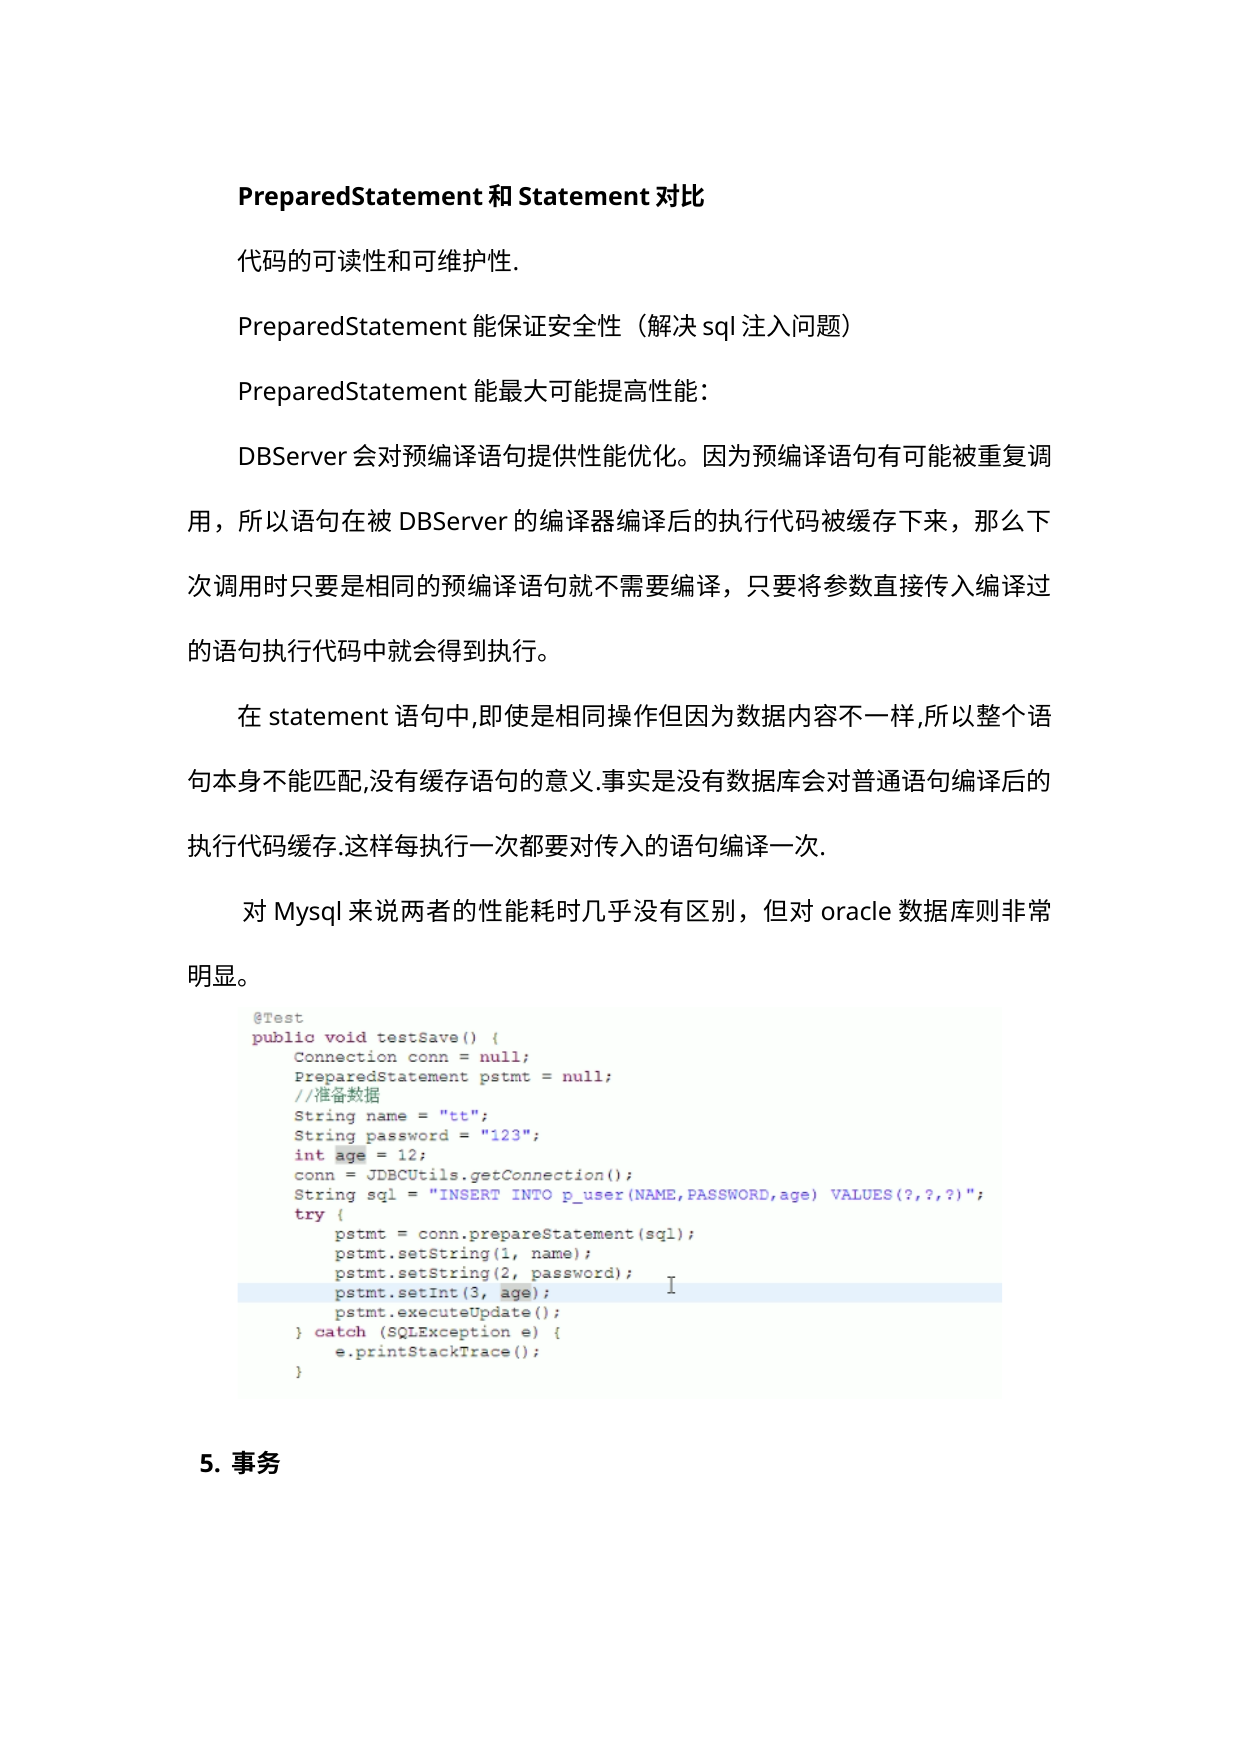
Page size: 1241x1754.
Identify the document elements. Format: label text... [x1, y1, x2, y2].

text PreparedStatement和Statement对比 [187, 162, 1053, 227]
text PreparedStatement 能最大可能提高性能： [187, 357, 1053, 422]
text 代码的可读性和可维护性. [187, 227, 1053, 292]
text 在statement语句中,即使是相同操作但因为数据内容不一样,所以整个语句本身不能匹配,没有缓存语句的意义.事实是没有数据库会对普通语句编译后的执行代码缓存.这样每执行一次都要对传入的语句编译一次. [187, 682, 1053, 877]
picture [237, 1007, 1003, 1399]
text DBServer会对预编译语句提供性能优化。因为预编译语句有可能被重复调用，所以语句在被DBServer的编译器编译后的执行代码被缓存下来，那么下次调用时只要是相同的预编译语句就不需要编译，只要将参数直接传入编译过的语句执行代码中就会得到执行。 [187, 422, 1053, 682]
list 事务 [199, 1429, 1053, 1494]
text PreparedStatement能保证安全性（解决sql注入问题） [187, 292, 1053, 357]
text 对Mysql来说两者的性能耗时几乎没有区别，但对oracle数据库则非常明显。 [187, 877, 1053, 1007]
